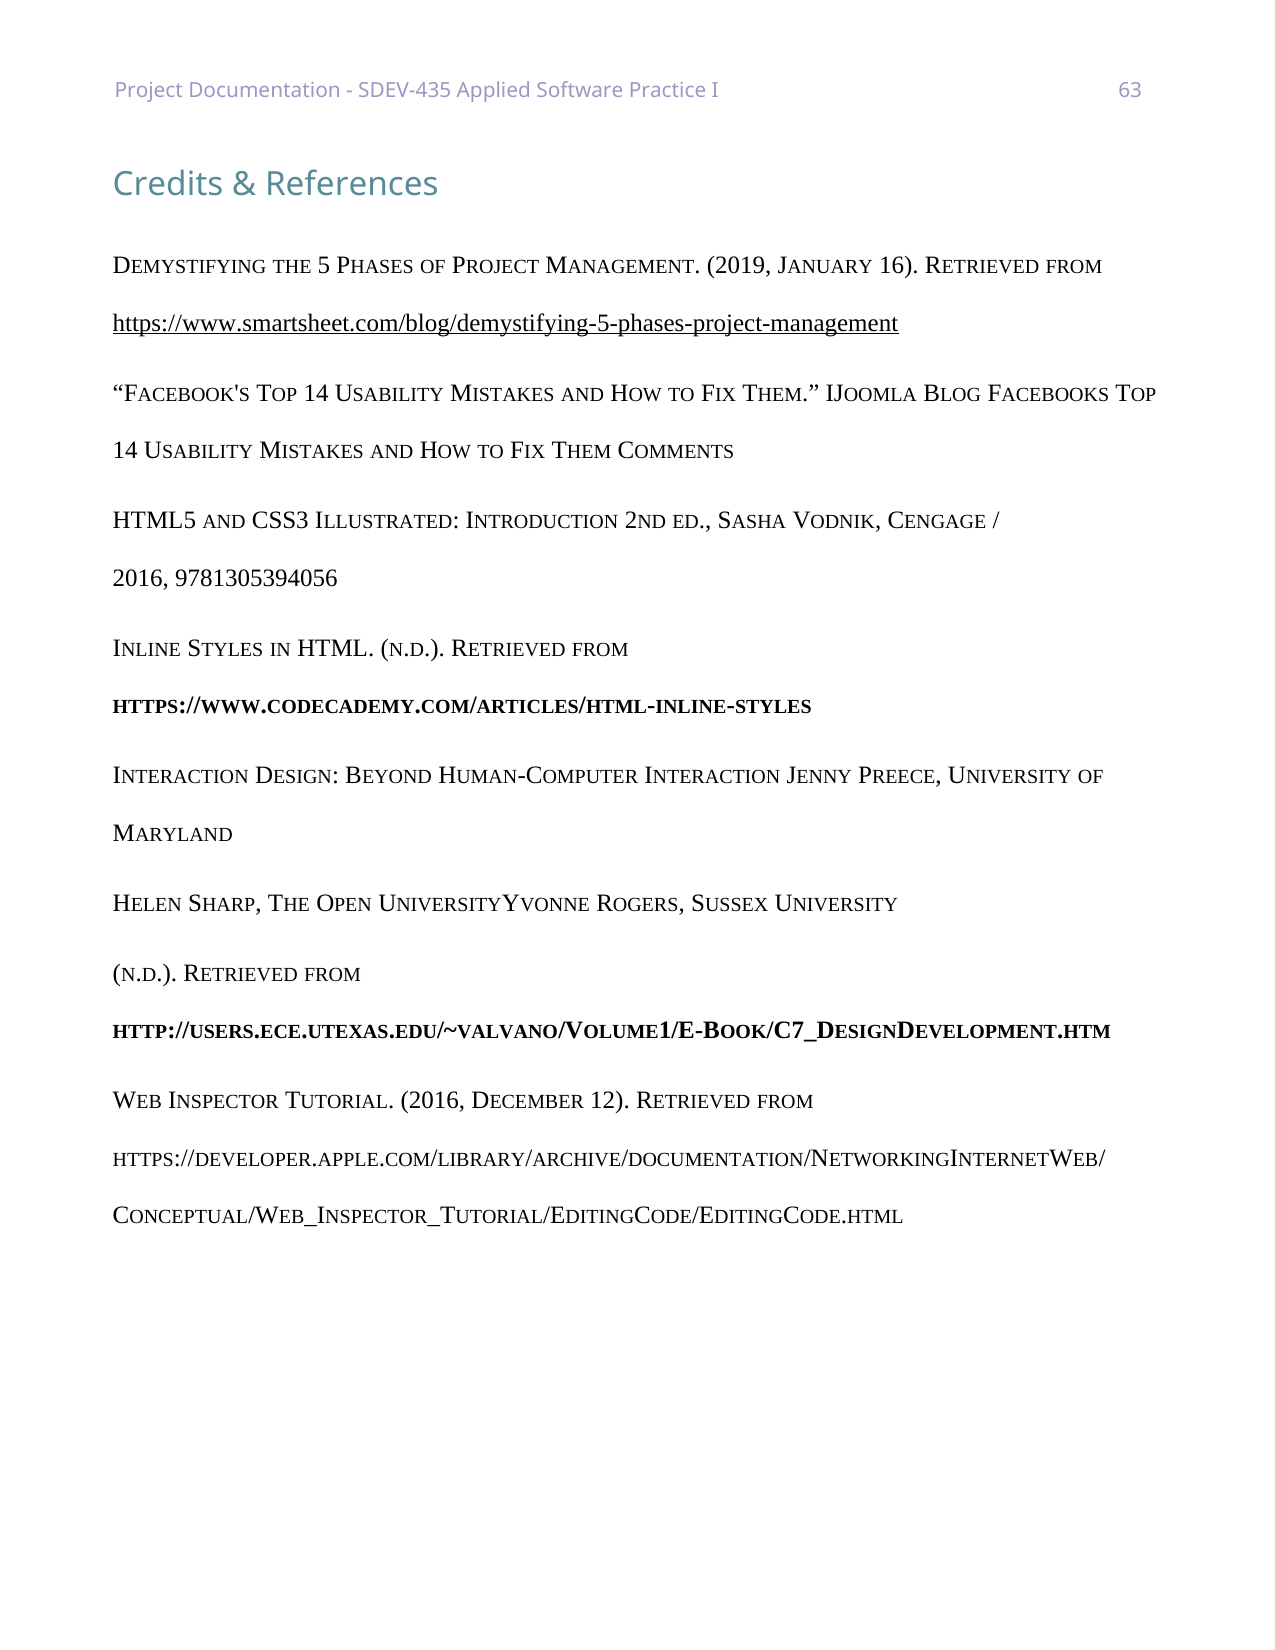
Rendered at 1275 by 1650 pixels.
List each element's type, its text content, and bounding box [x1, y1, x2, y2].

text Interaction Design: Beyond Human-Computer Interaction Jenny Preece, University of Maryland [112, 760, 1162, 846]
text (n.d.). Retrieved from http://users.ece.utexas.edu/~valvano/Volume1/E-Book/C7_DesignDevelopment.htm [112, 958, 1162, 1044]
text Web Inspector Tutorial. (2016, December 12). Retrieved from https://developer.apple.com/library/archive/documentation/NetworkingInternetWeb/Conceptual/Web_Inspector_Tutorial/EditingCode/EditingCode.html [112, 1085, 1162, 1229]
text Helen Sharp, The Open UniversityYvonne Rogers, Sussex University [112, 888, 1162, 916]
